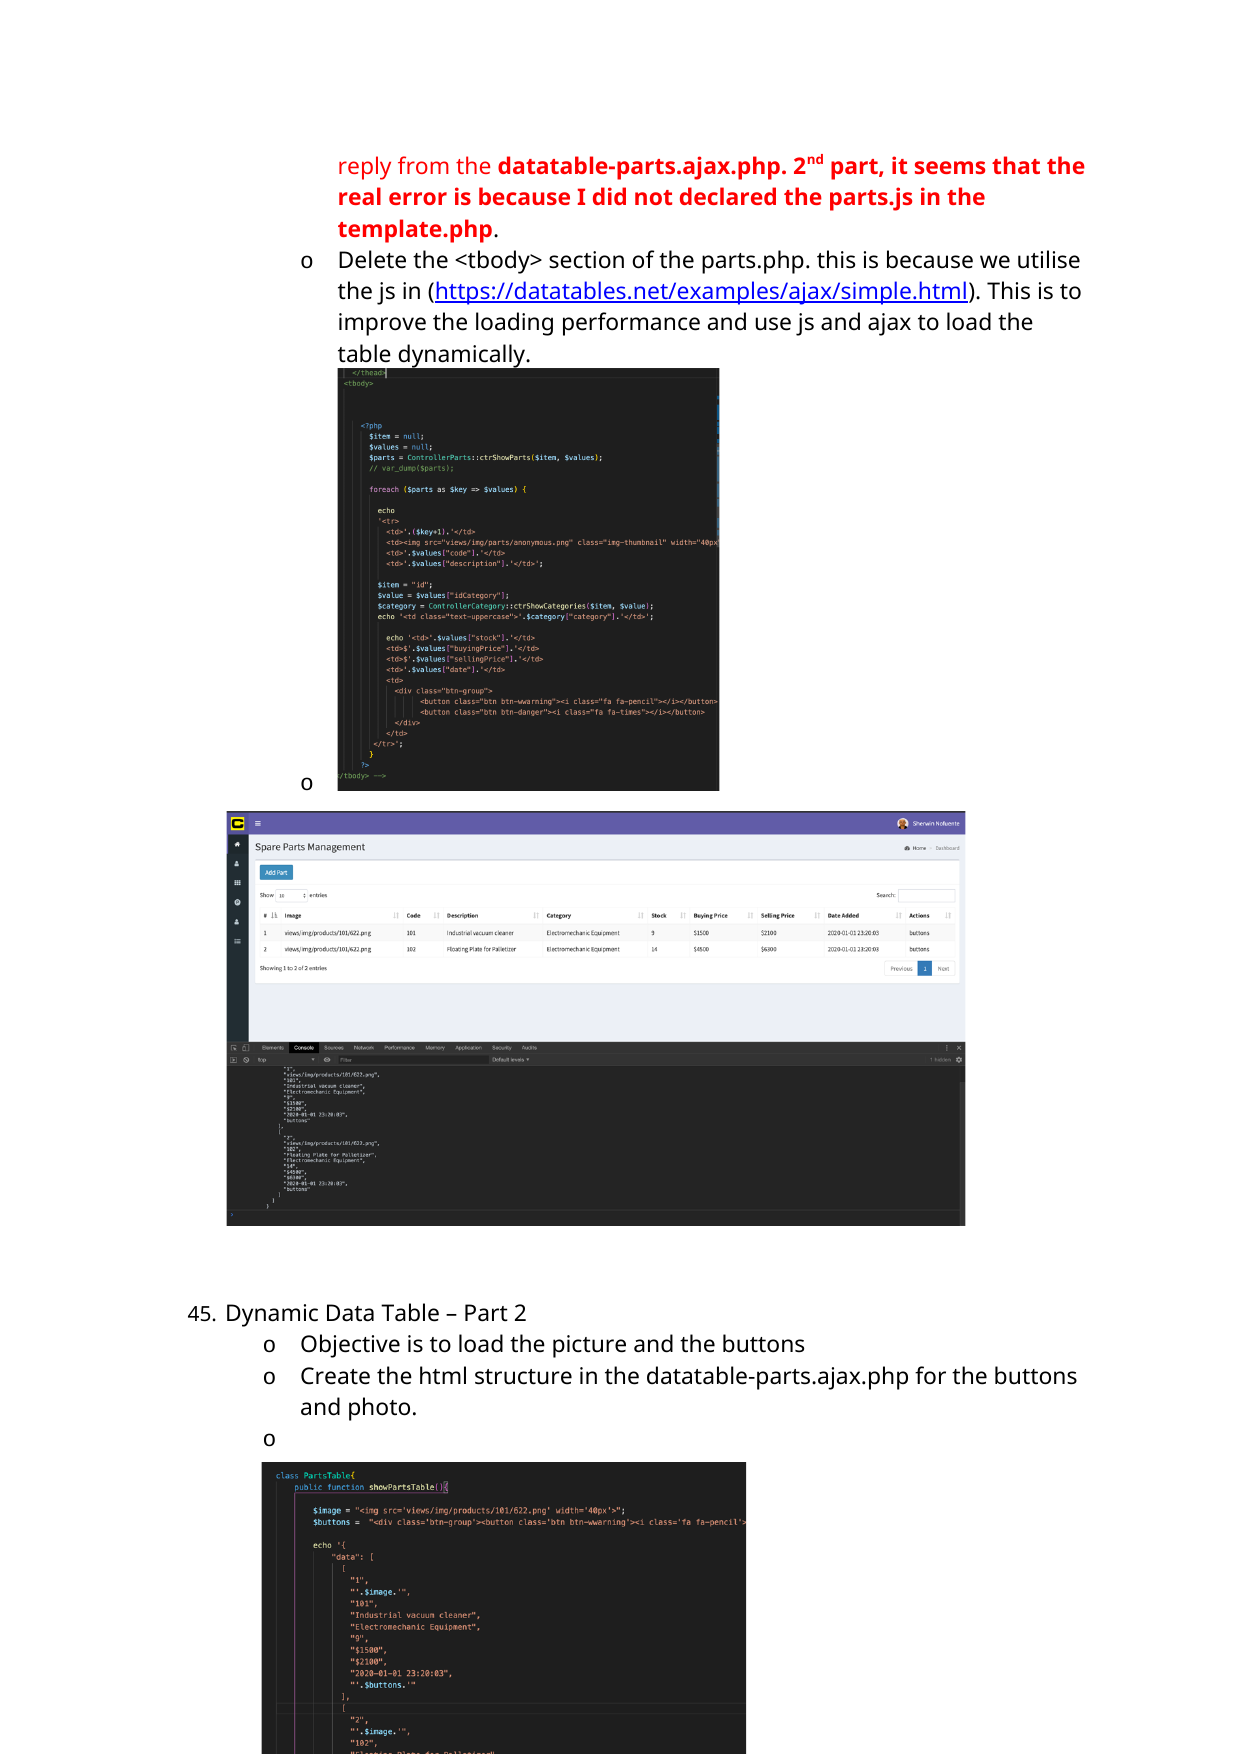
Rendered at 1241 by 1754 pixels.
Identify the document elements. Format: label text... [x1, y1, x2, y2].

picture [226, 811, 966, 1226]
list Create the html structure in the datatable-parts.ajax.php for the buttons and photo. [262, 1359, 1090, 1422]
picture [337, 368, 720, 791]
list Delete the <tbody> section of the parts.php. this is because we utilise the js in (https://datatables.net/examples/ajax/simple.html). This is to improve the loading performance and use js and ajax to load the table dynamically. [300, 244, 1090, 369]
list Objective is to load the picture and the buttons [262, 1328, 1090, 1359]
picture [261, 1462, 747, 1754]
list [300, 150, 1090, 244]
list Dynamic Data Table – Part 2 [187, 1297, 1090, 1328]
